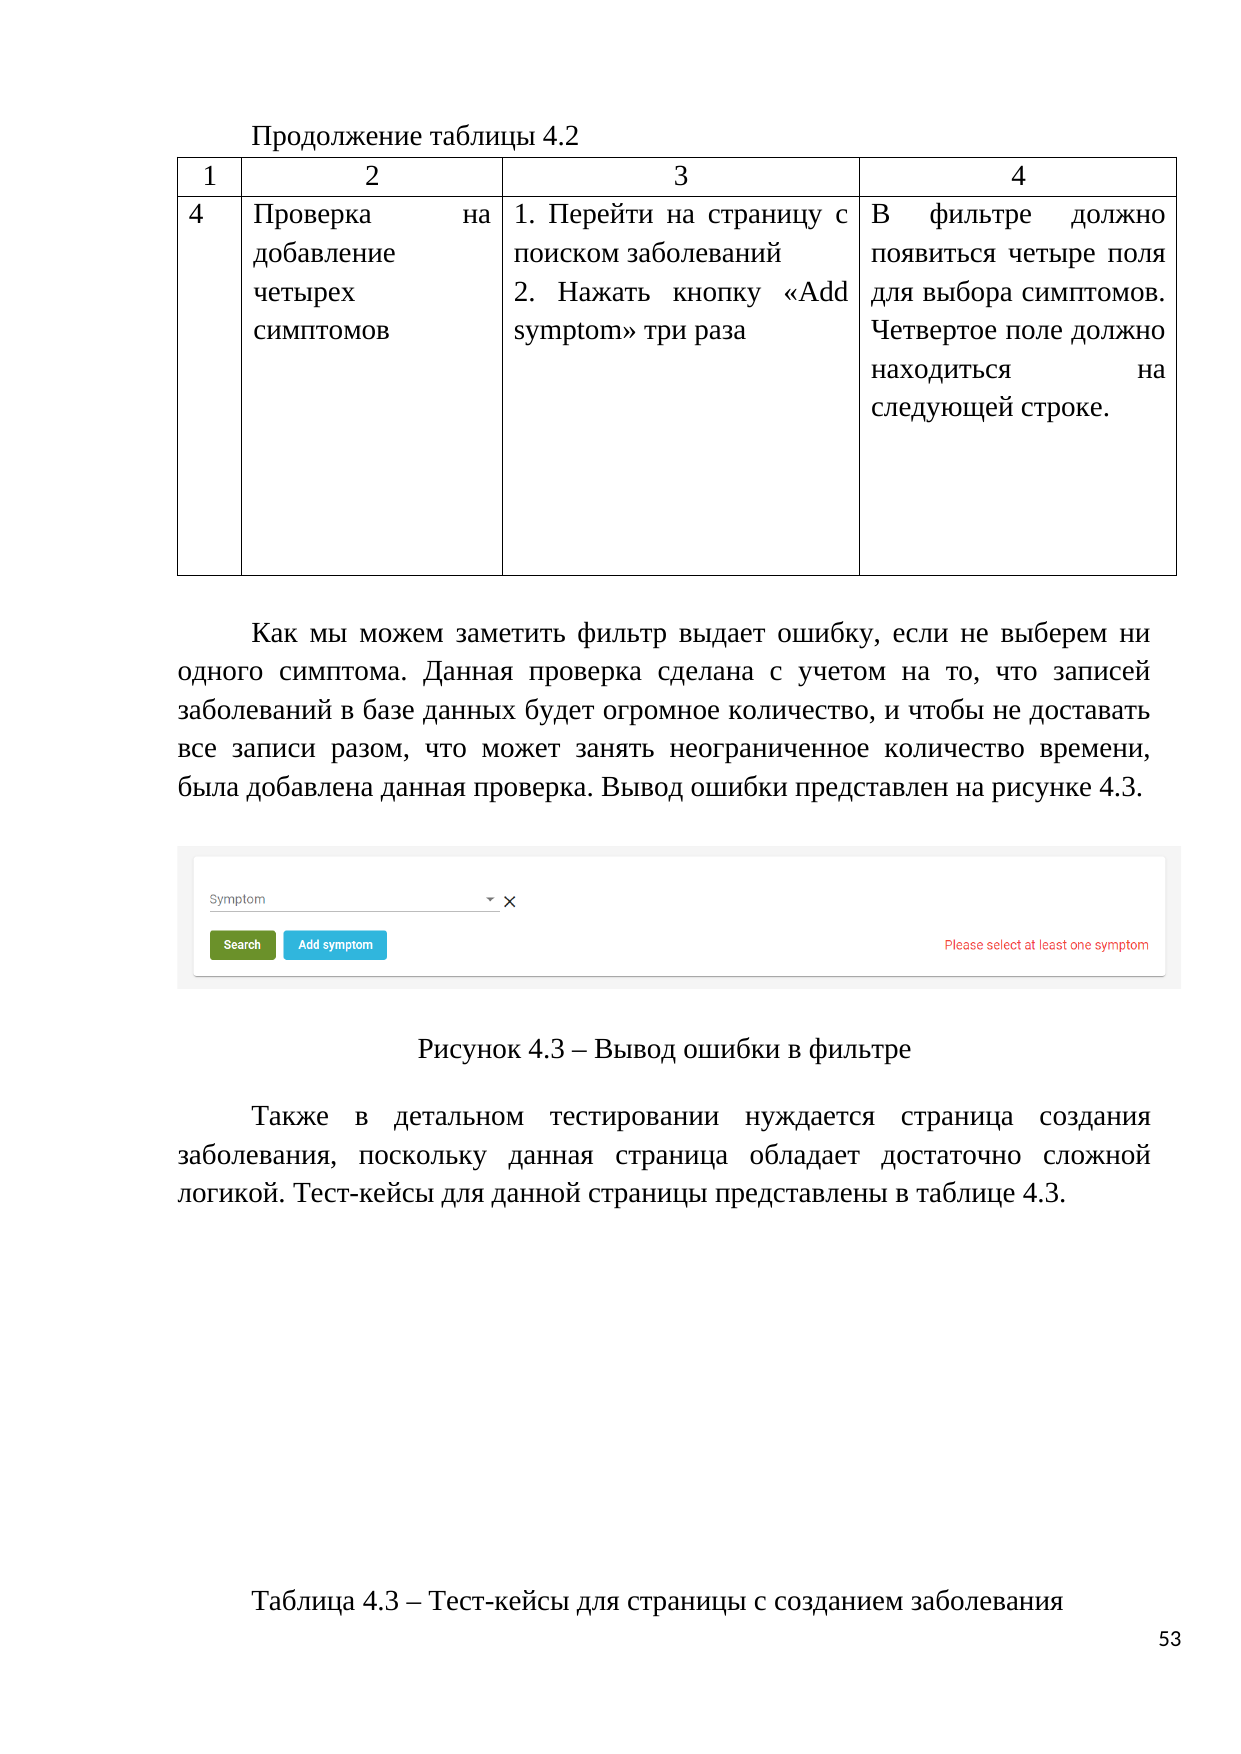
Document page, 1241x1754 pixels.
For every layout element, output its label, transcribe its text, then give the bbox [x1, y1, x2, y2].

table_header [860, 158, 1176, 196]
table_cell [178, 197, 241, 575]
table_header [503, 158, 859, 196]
text Продолжение таблицы 4.2 [177, 118, 1152, 152]
picture [177, 846, 1182, 989]
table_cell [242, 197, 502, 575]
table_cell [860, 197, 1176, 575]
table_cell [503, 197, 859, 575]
text Как мы можем заметить фильтр выдает ошибку, если не выберем ни одного симптома. Данная проверка сделана с учетом на то, что записей заболеваний в базе данных будет огромное количество, и чтобы не доставать все записи разом, что может занять неограниченное количество времени, была добавлена данная проверка. Вывод ошибки представлен на рисунке 4.3. [177, 615, 1152, 802]
text Рисунок 4.3 – Вывод ошибки в фильтре [177, 1031, 1152, 1065]
text Также в детальном тестировании нуждается страница создания заболевания, поскольку данная страница обладает достаточно сложной логикой. Тест-кейсы для данной страницы представлены в таблице 4.3. [177, 1098, 1152, 1209]
text Таблица 4.3 – Тест-кейсы для страницы с созданием заболевания [177, 1583, 1152, 1617]
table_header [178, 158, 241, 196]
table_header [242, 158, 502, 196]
